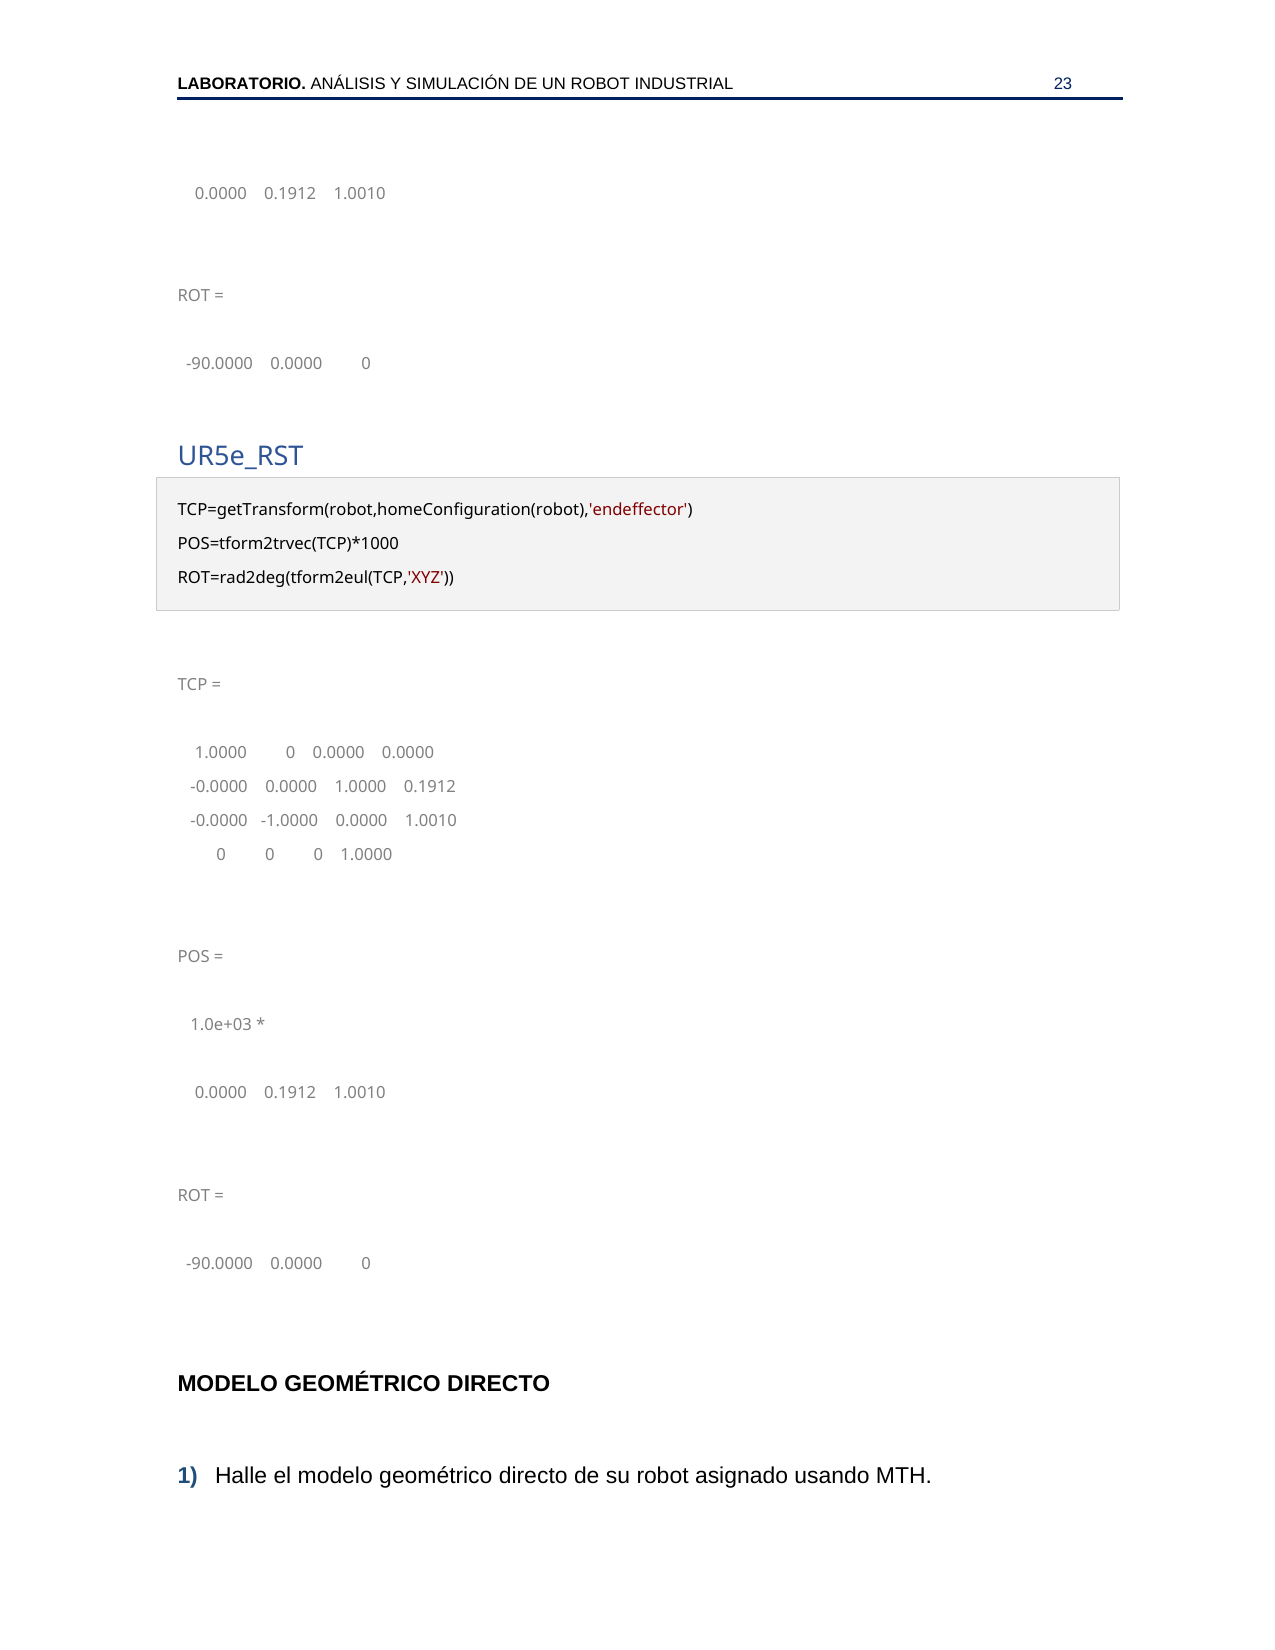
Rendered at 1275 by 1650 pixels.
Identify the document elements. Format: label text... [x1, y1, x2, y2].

text TCP=getTransform(robot,homeConfiguration(robot),'endeffector') POS=tform2trvec(TCP)*1000 ROT=rad2deg(tform2eul(TCP,'XYZ')) [157, 478, 1119, 610]
text TCP = 1.0000 0 0.0000 0.0000 -0.0000 0.0000 1.0000 0.1912 -0.0000 -1.0000 0.0000 1.0010 0 0 0 1.0000 POS = 1.0e+03 * 0.0000 0.1912 1.0010 ROT = -90.0000 0.0000 0 [177, 638, 1098, 1342]
text MODELO GEOMÉTRICO DIRECTO [177, 1370, 1098, 1396]
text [177, 148, 1098, 409]
list Halle el modelo geométrico directo de su robot asignado usando MTH. [177, 1462, 1098, 1488]
subtitle UR5e_RST [177, 437, 1098, 474]
